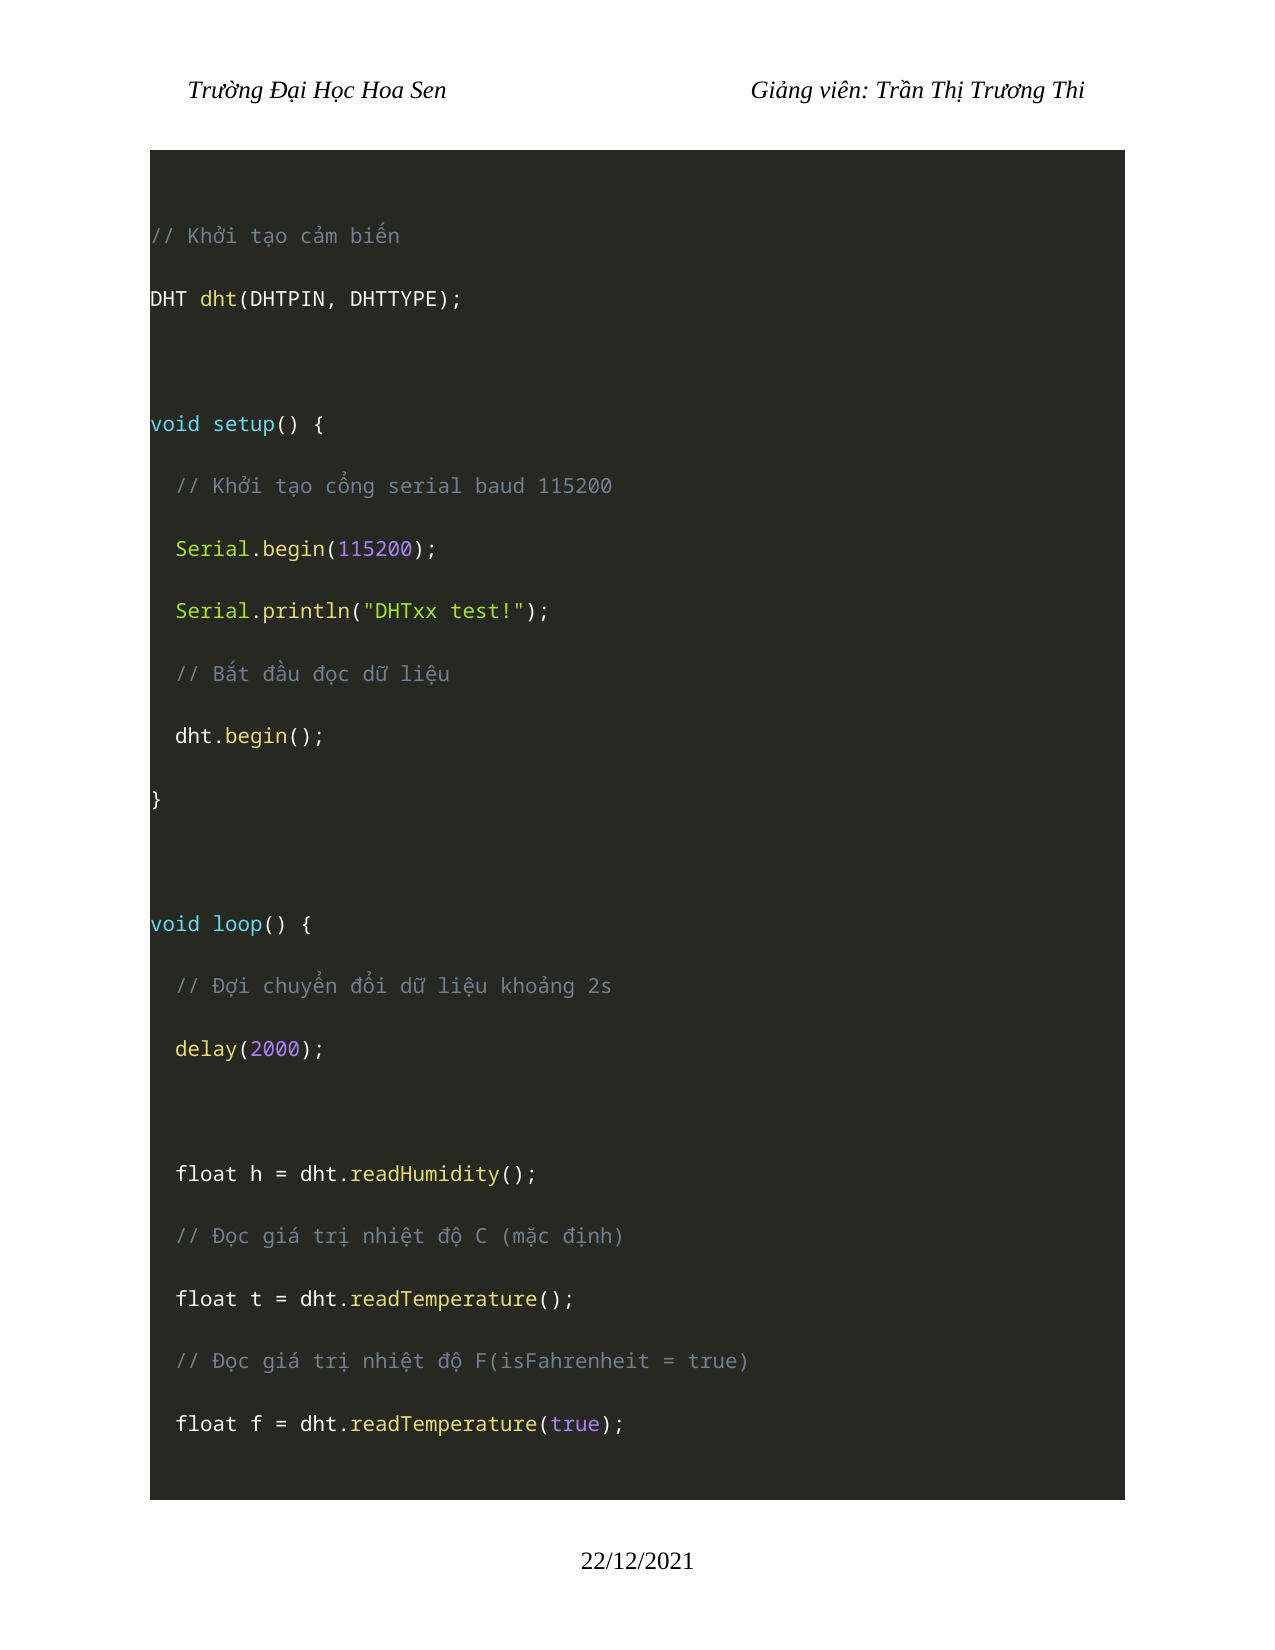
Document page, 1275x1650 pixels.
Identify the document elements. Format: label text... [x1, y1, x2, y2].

text float f = dht.readTemperature(true); [150, 1400, 1125, 1437]
text // Bắt đầu đọc dữ liệu [150, 650, 1125, 687]
text void loop() { [150, 900, 1125, 937]
text float h = dht.readHumidity(); [150, 1150, 1125, 1187]
text } [150, 775, 1125, 812]
text Serial.begin(115200); [150, 525, 1125, 562]
text // Khởi tạo cổng serial baud 115200 [150, 462, 1125, 500]
text // Khởi tạo cảm biến [150, 212, 1125, 250]
text DHT dht(DHTPIN, DHTTYPE); [150, 275, 1125, 312]
text float t = dht.readTemperature(); [150, 1275, 1125, 1312]
text delay(2000); [150, 1025, 1125, 1062]
text // Đợi chuyển đổi dữ liệu khoảng 2s [150, 962, 1125, 1000]
text // Đọc giá trị nhiệt độ C (mặc định) [150, 1212, 1125, 1250]
text dht.begin(); [150, 712, 1125, 750]
text void setup() { [150, 400, 1125, 437]
text Serial.println("DHTxx test!"); [150, 587, 1125, 625]
text // Đọc giá trị nhiệt độ F(isFahrenheit = true) [150, 1337, 1125, 1375]
